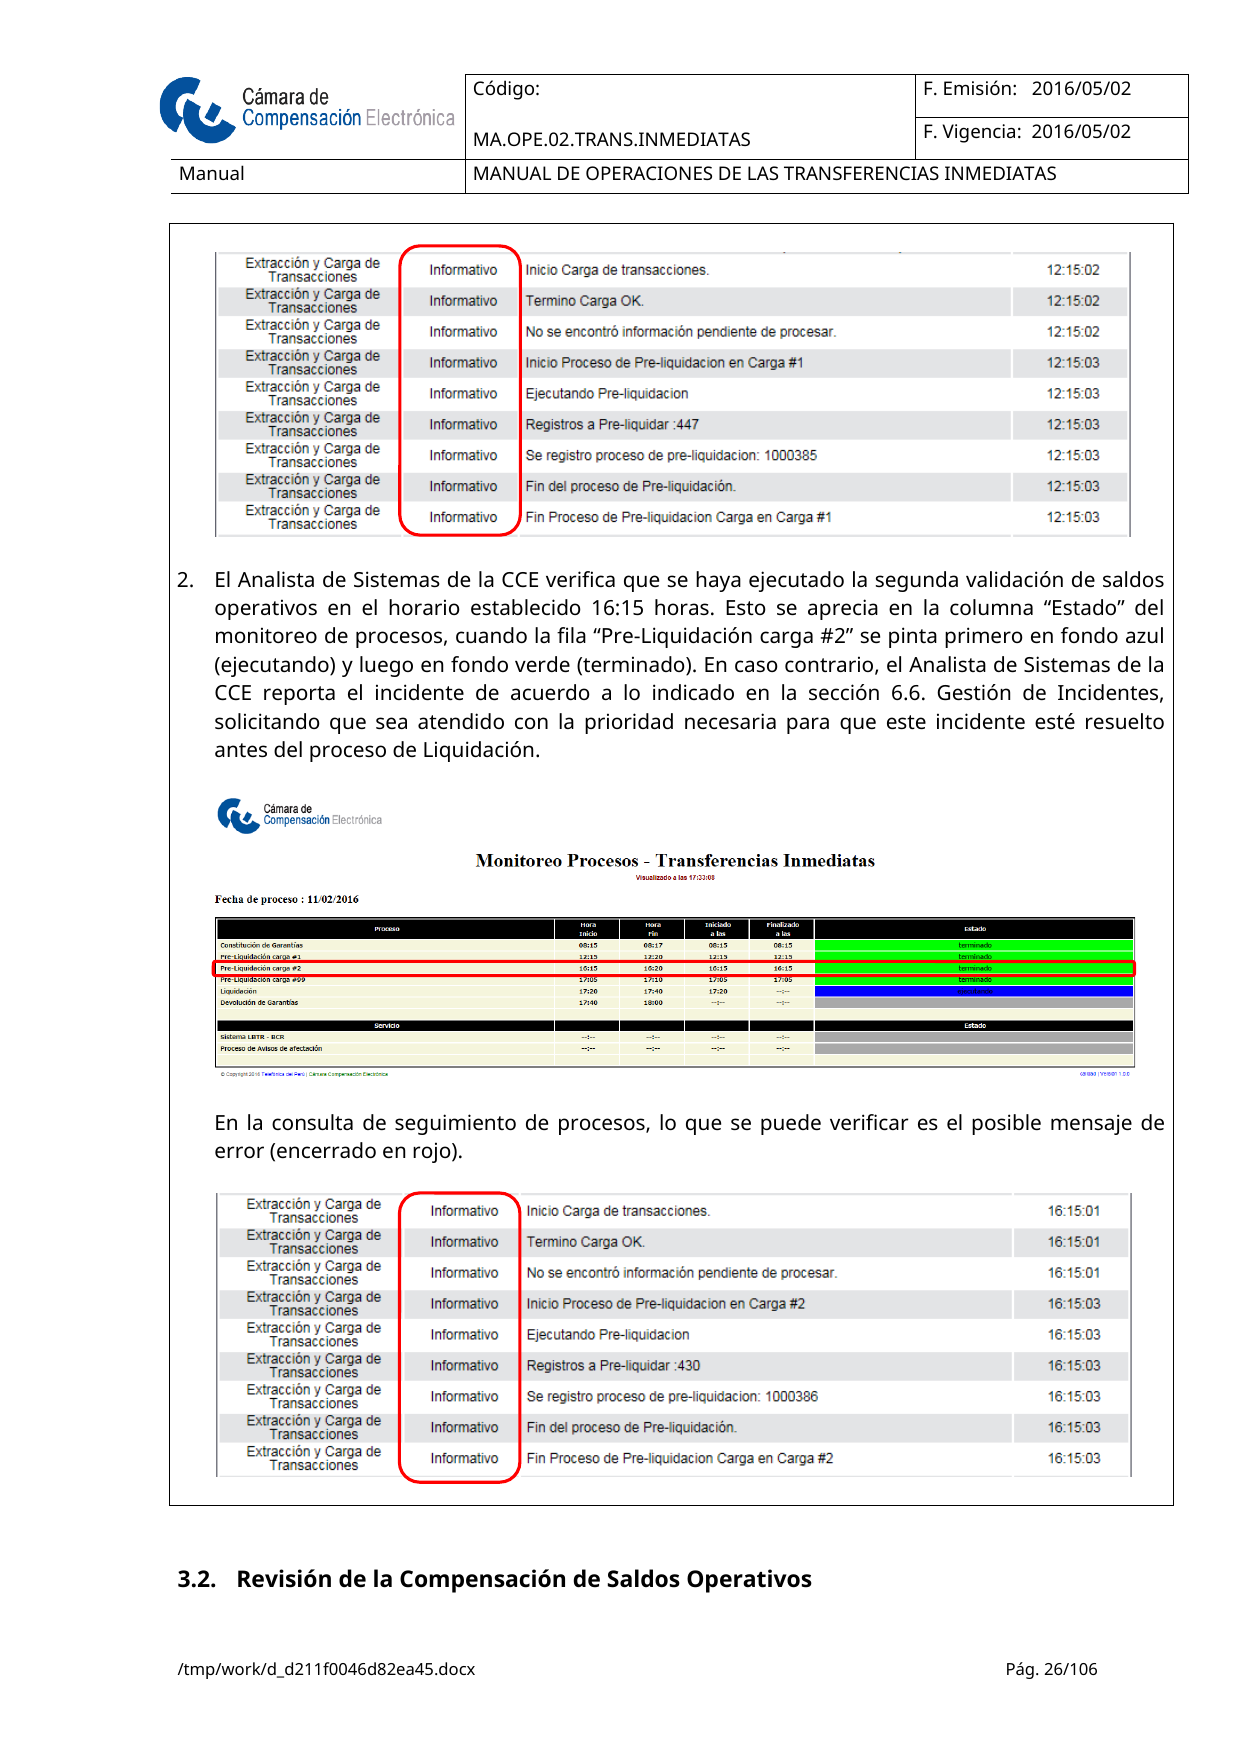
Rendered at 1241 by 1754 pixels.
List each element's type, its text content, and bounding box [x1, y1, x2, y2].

picture [159, 76, 456, 146]
text Revisión de la Compensación de Saldos Operativos [177, 1563, 1063, 1594]
picture [214, 976, 1136, 1080]
picture [506, 252, 1133, 537]
picture [402, 252, 518, 533]
picture [214, 1193, 409, 1477]
picture [214, 252, 414, 537]
picture [401, 1195, 518, 1477]
picture [215, 963, 1132, 974]
picture [214, 792, 1136, 961]
picture [510, 1193, 1134, 1477]
